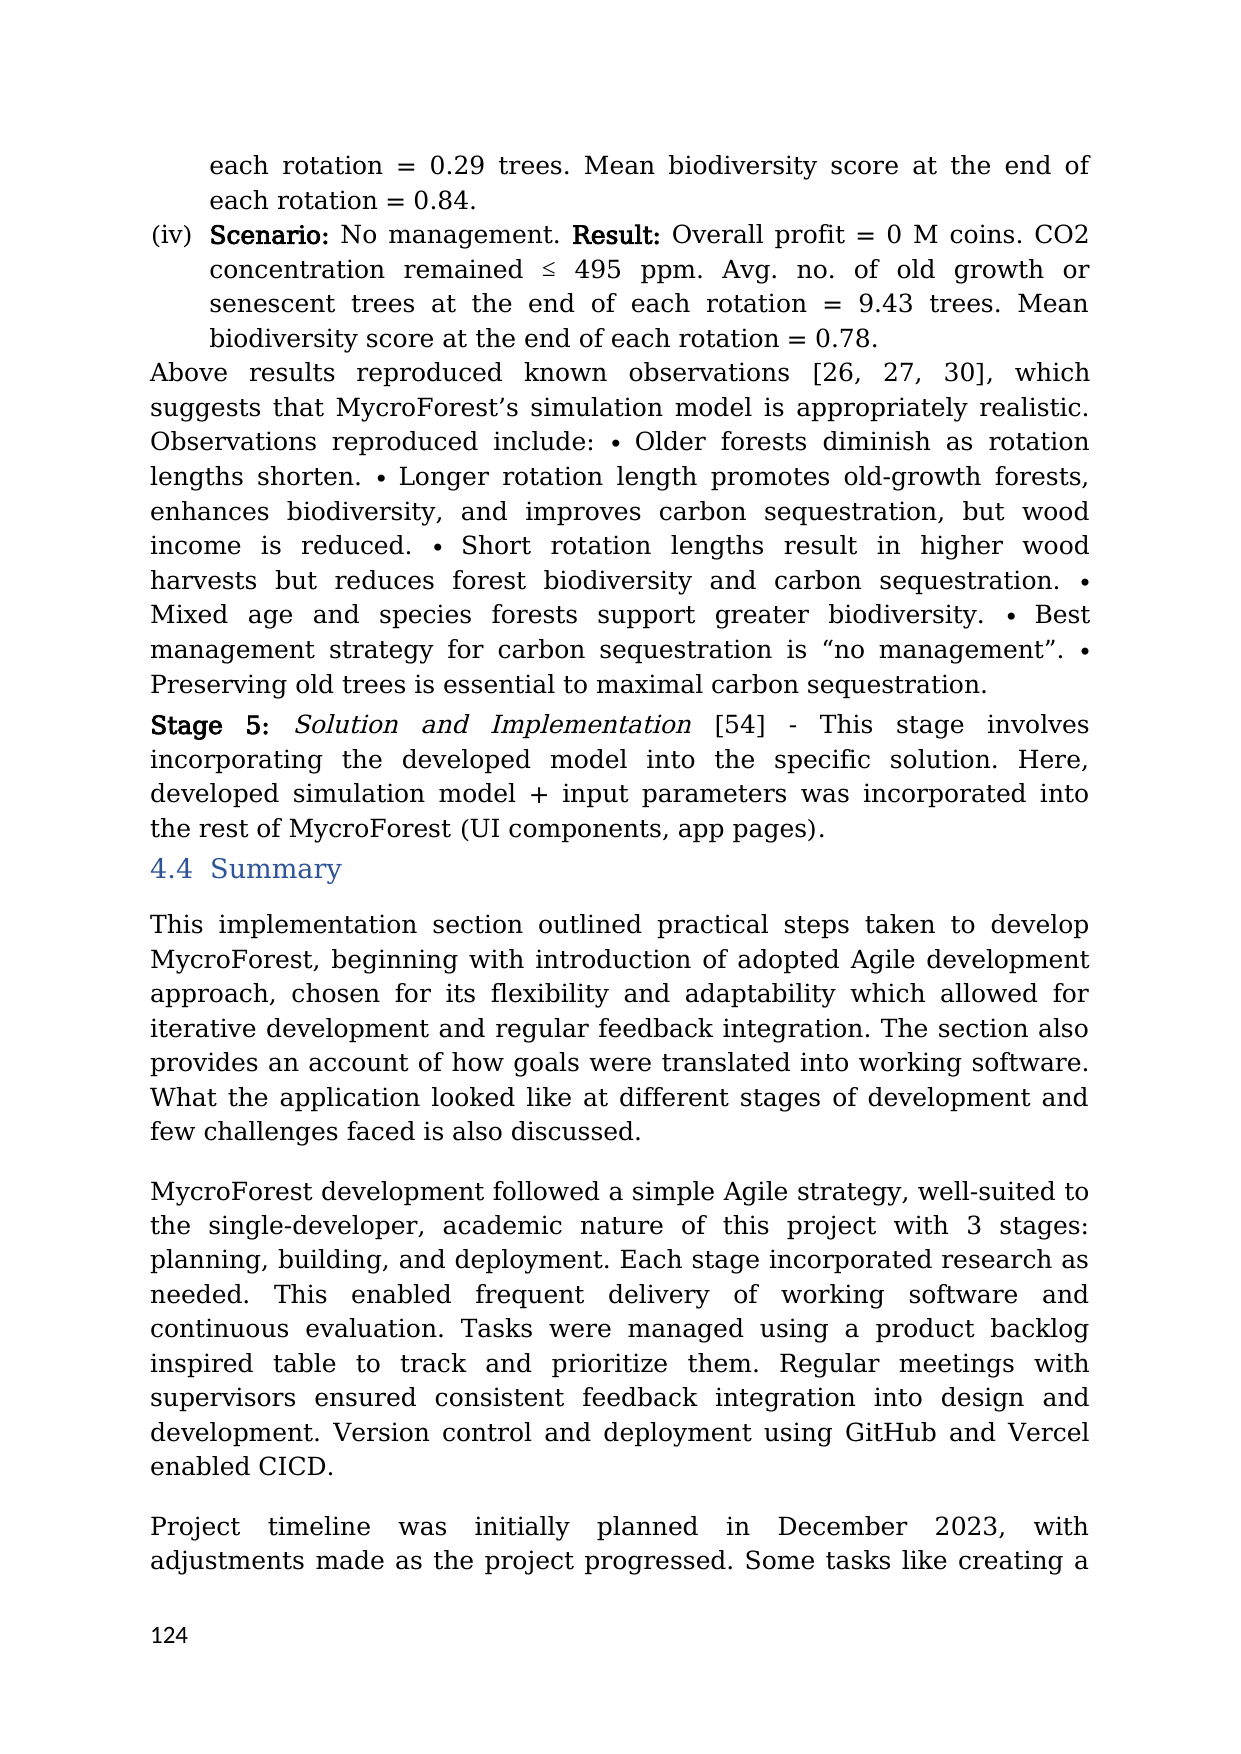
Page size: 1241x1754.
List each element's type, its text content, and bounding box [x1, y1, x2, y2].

text MycroForest development followed a simple Agile strategy, well-suited to the single-developer, academic nature of this project with 3 stages: planning, building, and deployment. Each stage incorporated research as needed. This enabled frequent delivery of working software and continuous evaluation. Tasks were managed using a product backlog inspired table to track and prioritize them. Regular meetings with supervisors ensured consistent feedback integration into design and development. Version control and deployment using GitHub and Vercel enabled CICD. [150, 1175, 1090, 1481]
text Above results reproduced known observations [26, 27, 30], which suggests that MycroForest’s simulation model is appropriately realistic. Observations reproduced include: • Older forests diminish as rotation lengths shorten. • Longer rotation length promotes old-growth forests, enhances biodiversity, and improves carbon sequestration, but wood income is reduced. • Short rotation lengths result in higher wood harvests but reduces forest biodiversity and carbon sequestration. • Mixed age and species forests support greater biodiversity. • Best management strategy for carbon sequestration is “no management”. • Preserving old trees is essential to maximal carbon sequestration. [150, 357, 1090, 698]
text This implementation section outlined practical steps taken to develop MycroForest, beginning with introduction of adopted Agile development approach, chosen for its flexibility and adaptability which allowed for iterative development and regular feedback integration. The section also provides an account of how goals were translated into working software. What the application looked like at different stages of development and few challenges faced is also discussed. [150, 909, 1090, 1146]
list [150, 150, 1090, 214]
text Stage 5: Solution and Implementation [54] - This stage involves incorporating the developed model into the specific solution. Here, developed simulation model + input parameters was incorporated into the rest of MycroForest (UI components, app pages). [150, 709, 1090, 843]
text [150, 1510, 1090, 1575]
list Scenario: No management. Result: Overall profit = 0 M coins. CO2 concentration remained 495 ppm. Avg. no. of old growth or senescent trees at the end of each rotation = 9.43 trees. Mean biodiversity score at the end of each rotation = 0.78. [150, 219, 1090, 352]
subtitle Summary [150, 851, 1090, 884]
